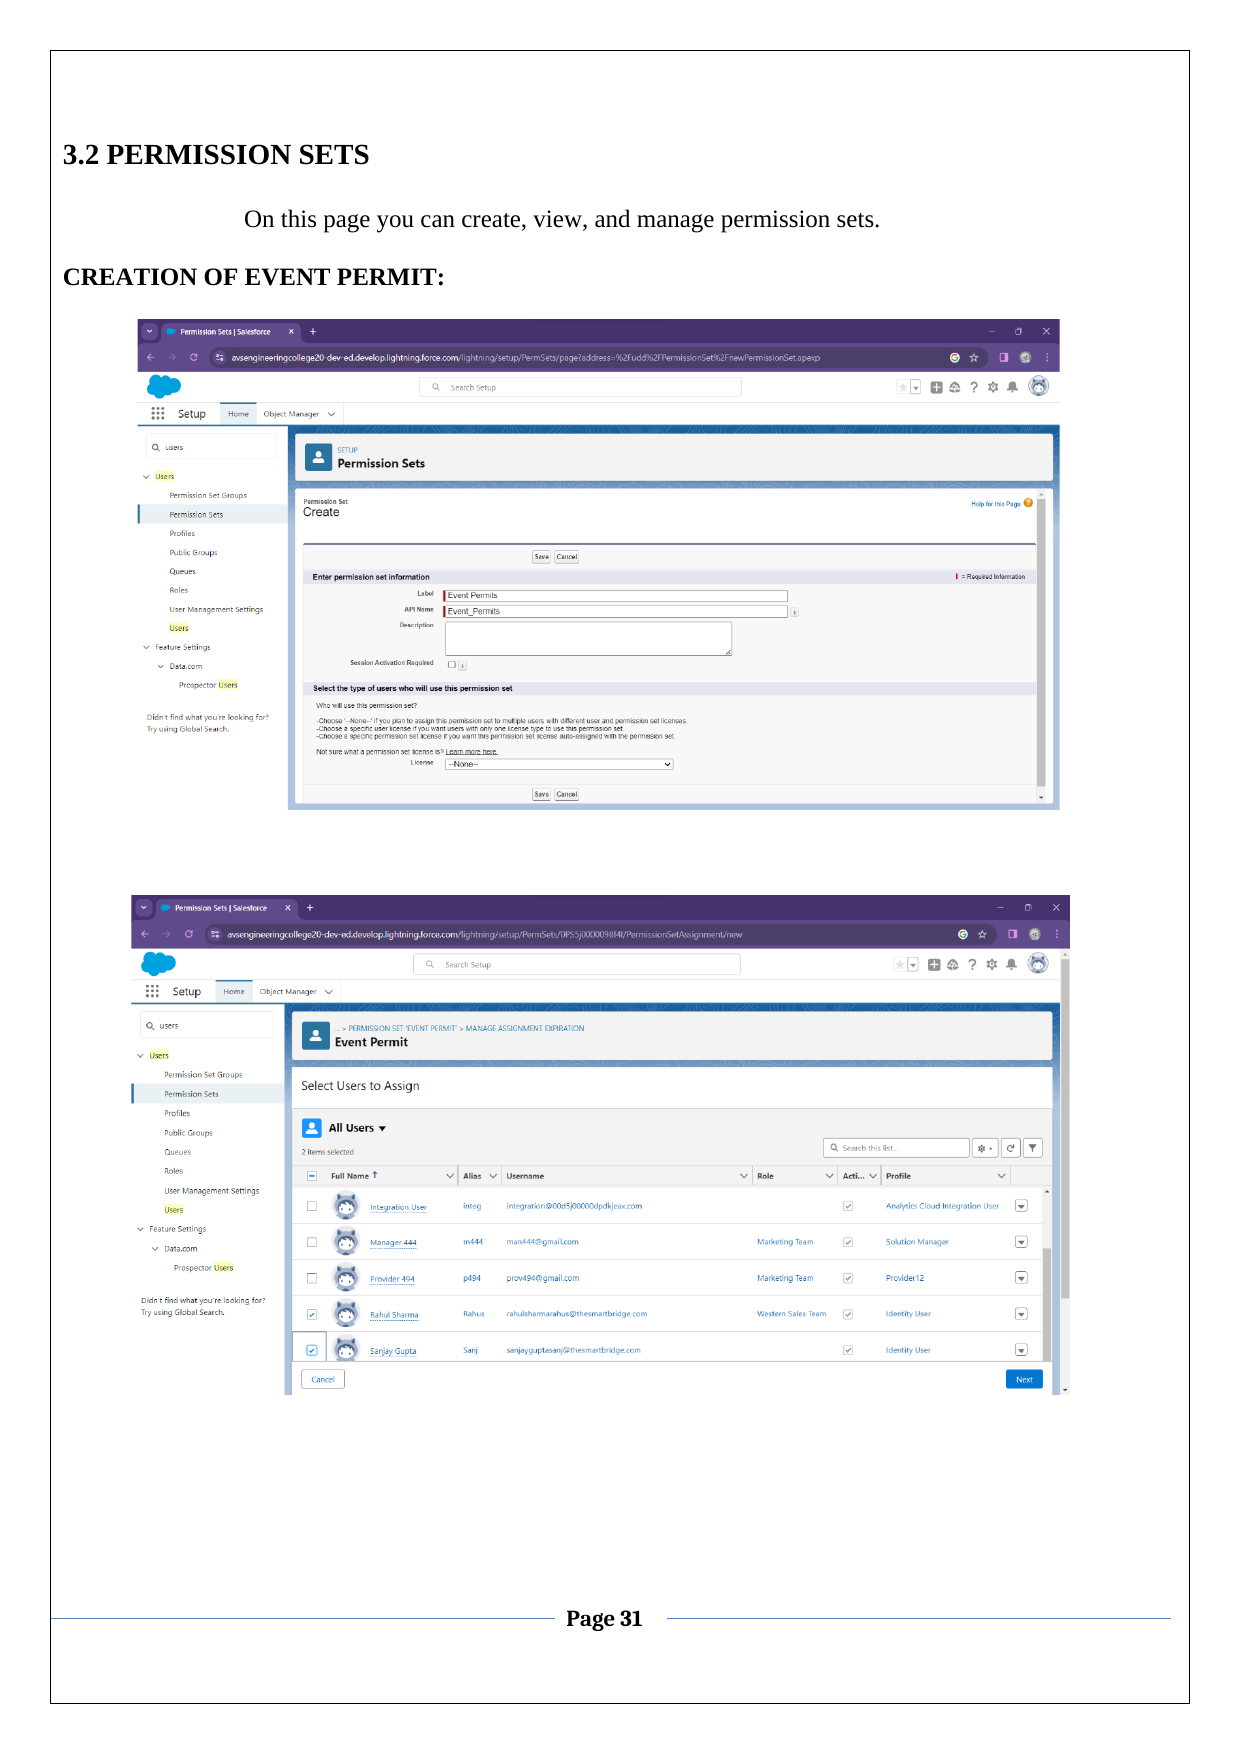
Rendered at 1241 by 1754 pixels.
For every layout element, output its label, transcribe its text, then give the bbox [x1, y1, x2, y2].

picture [137, 319, 1060, 810]
text 3.2 PERMISSION SETS [63, 137, 1182, 171]
text On this page you can create, view, and manage permission sets. [63, 204, 1182, 233]
text CREATION OF EVENT PERMIT: [63, 262, 1182, 291]
picture [131, 895, 1070, 1395]
